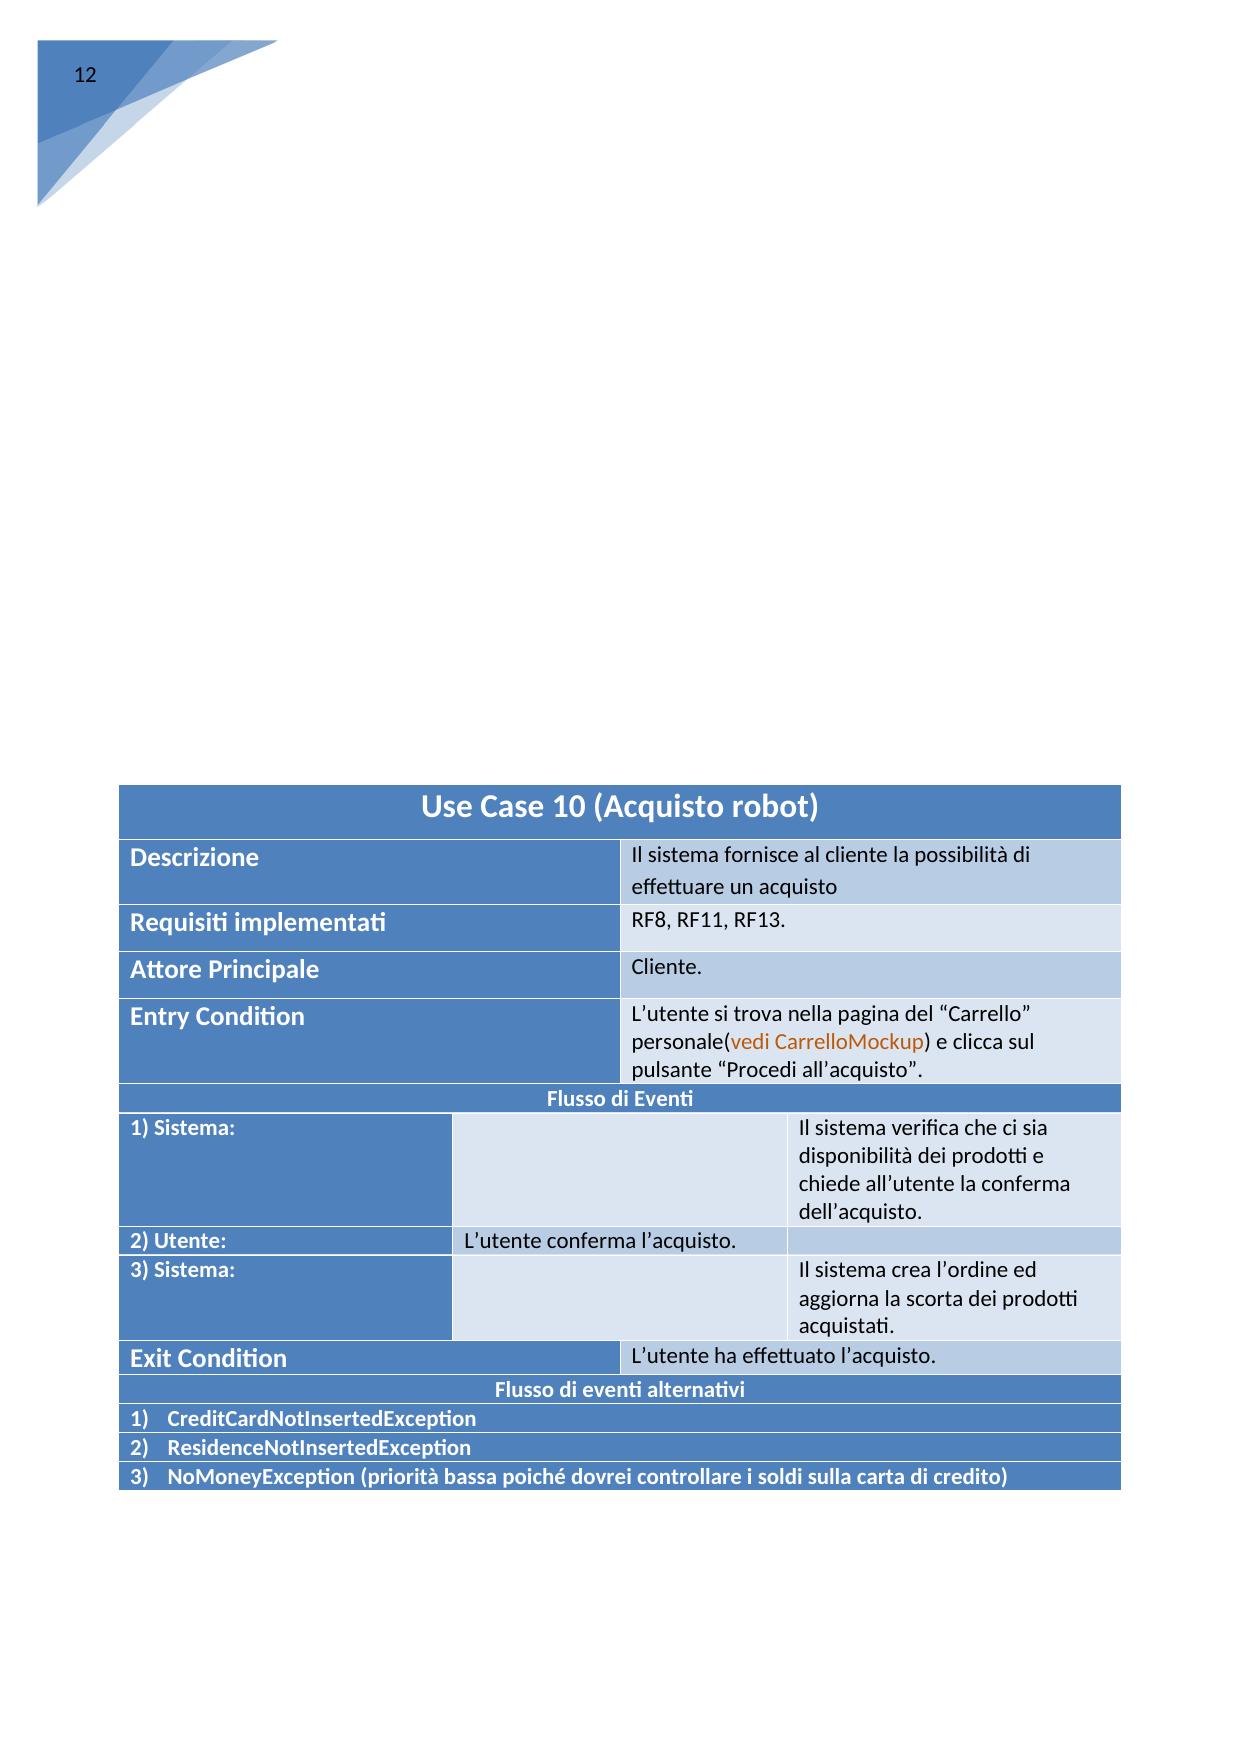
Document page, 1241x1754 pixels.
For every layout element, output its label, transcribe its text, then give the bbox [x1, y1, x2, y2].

table_cell Il sistema fornisce al cliente la possibilità di effettuare un acquisto [621, 840, 1121, 904]
table_cell ResidenceNotInsertedException [119, 1433, 1121, 1461]
table_cell 2) Utente: [119, 1227, 452, 1254]
table_cell Entry Condition [119, 999, 620, 1083]
table_cell [453, 1256, 787, 1340]
table_cell 1) Sistema: [119, 1114, 452, 1226]
table_cell [453, 1114, 787, 1226]
table_cell L’utente conferma l’acquisto. [453, 1227, 787, 1254]
table_cell Descrizione [119, 840, 620, 904]
table_cell L’utente ha effettuato l’acquisto. [621, 1341, 1121, 1374]
table_cell NoMoneyException (priorità bassa poiché dovrei controllare i soldi sulla carta di credito) [119, 1462, 1121, 1490]
table_cell Exit Condition [119, 1341, 620, 1374]
table_cell CreditCardNotInsertedException [119, 1404, 1121, 1432]
table_cell Flusso di Eventi [119, 1084, 1121, 1112]
table_cell 3) Sistema: [119, 1256, 452, 1340]
table_cell RF8, RF11, RF13. [621, 905, 1121, 951]
table_cell Attore Principale [119, 952, 620, 998]
table_cell L’utente si trova nella pagina del “Carrello” personale(vedi CarrelloMockup) e clicca sul pulsante “Procedi all’acquisto”. [621, 999, 1121, 1083]
table_cell Il sistema verifica che ci sia disponibilità dei prodotti e chiede all’utente la conferma dell’acquisto. [788, 1114, 1121, 1226]
table_cell [788, 1227, 1121, 1254]
table_cell Requisiti implementati [119, 905, 620, 951]
table_cell Il sistema crea l’ordine ed aggiorna la scorta dei prodotti acquistati. [788, 1256, 1121, 1340]
table_header Use Case 10 (Acquisto robot) [119, 785, 1121, 839]
table_cell Cliente. [621, 952, 1121, 998]
picture [37, 40, 279, 209]
table_cell Flusso di eventi alternativi [119, 1375, 1121, 1403]
